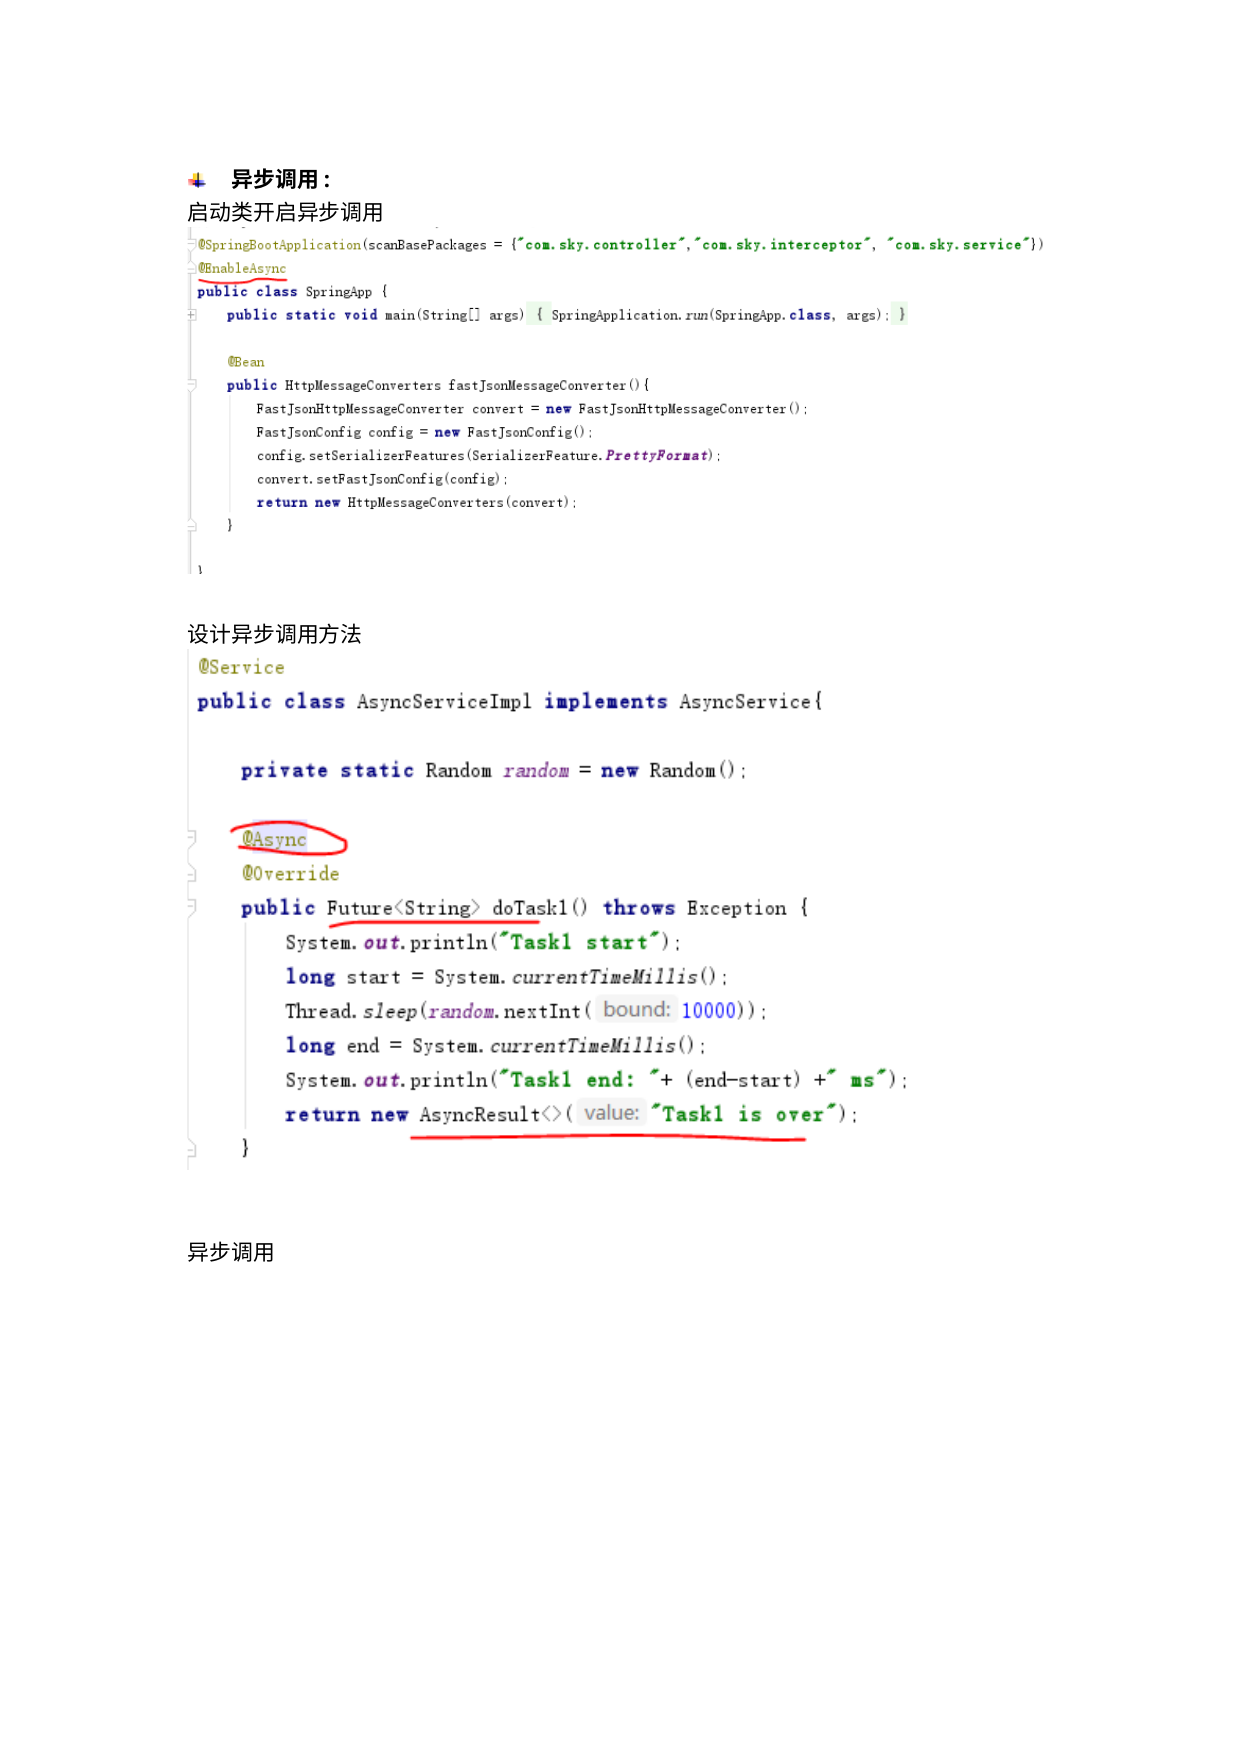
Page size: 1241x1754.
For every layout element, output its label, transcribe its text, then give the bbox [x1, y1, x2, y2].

text 异步调用 [187, 1234, 1053, 1267]
picture [187, 649, 914, 1170]
text 启动类开启异步调用 [187, 194, 1053, 227]
text 设计异步调用方法 [187, 617, 1053, 649]
picture [188, 171, 206, 188]
list 异步调用 : [187, 162, 1053, 194]
picture [187, 227, 1053, 574]
